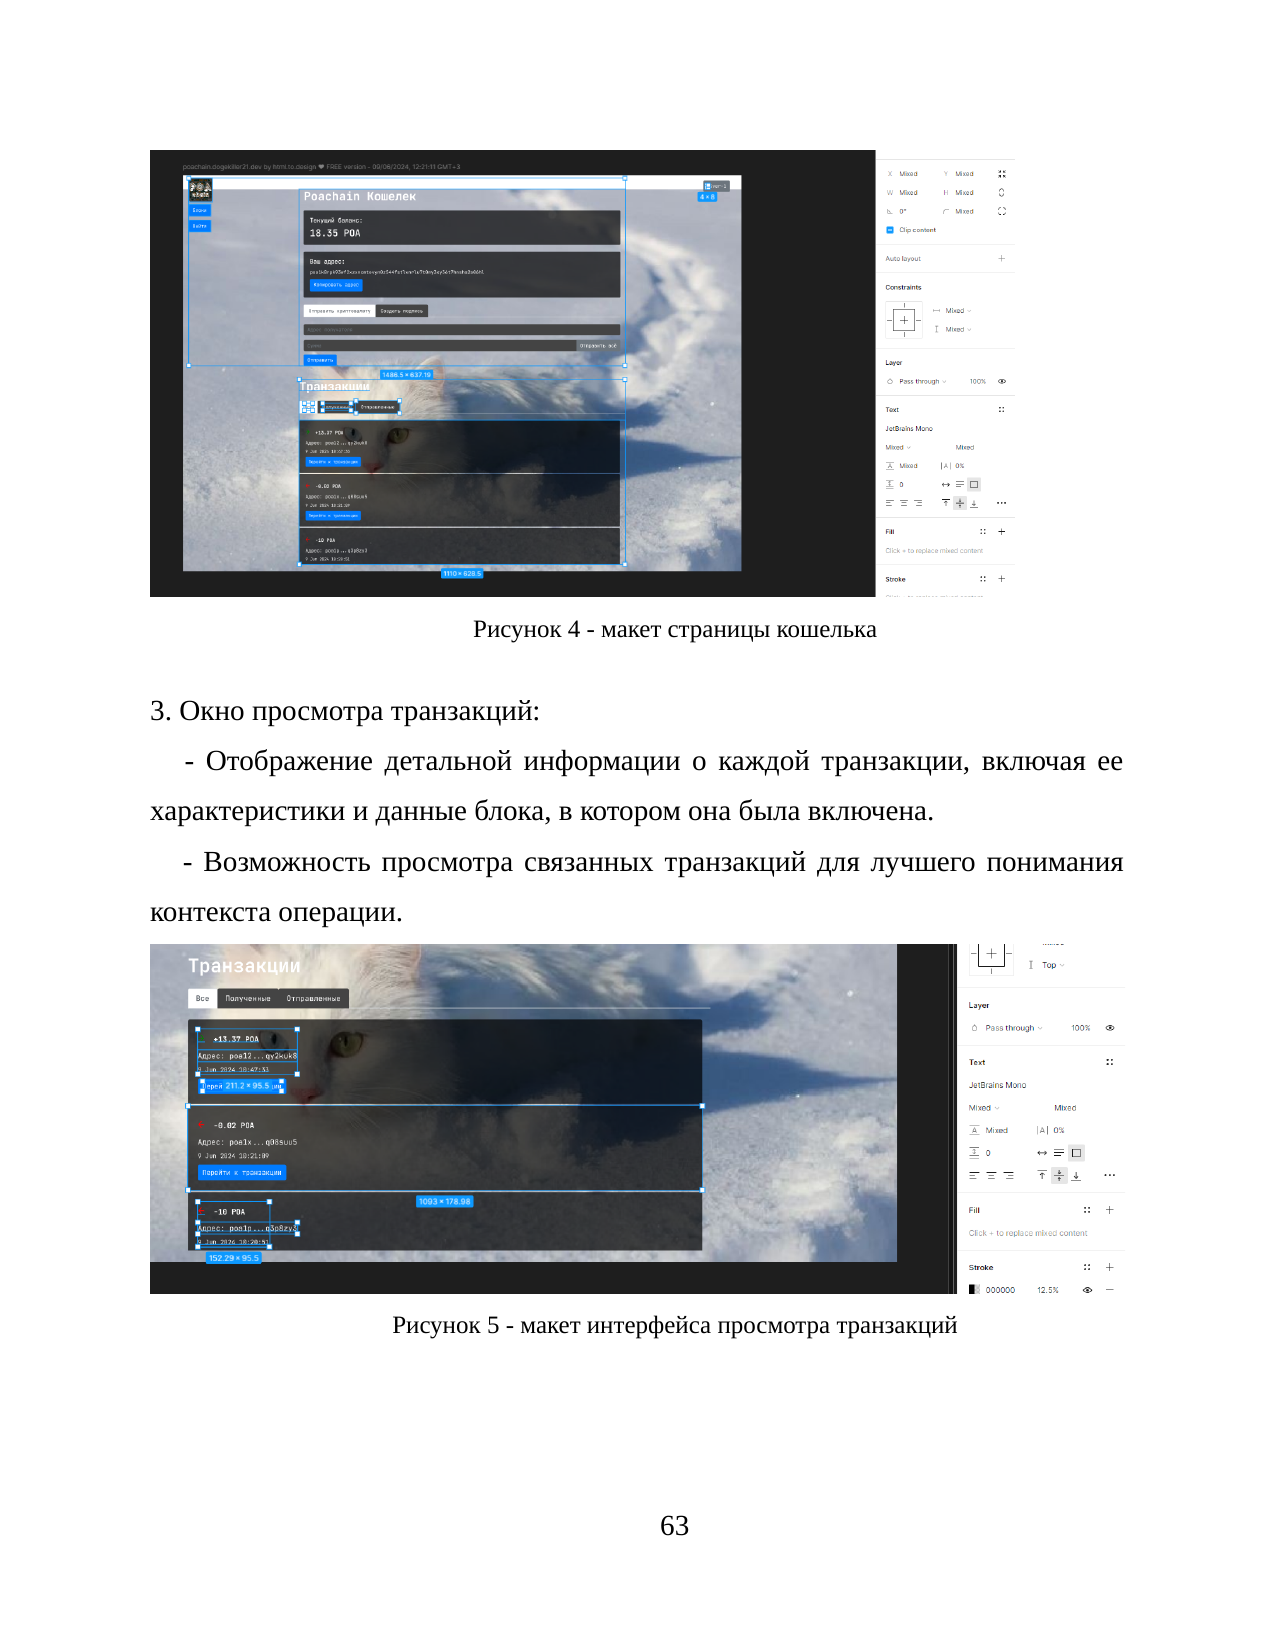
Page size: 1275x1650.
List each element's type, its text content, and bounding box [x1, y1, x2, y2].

picture [150, 944, 1125, 1294]
text 3. Окно просмотра транзакций: [150, 693, 1125, 726]
picture [150, 150, 1015, 597]
text - Отображение детальной информации о каждой транзакции, включая ее характеристики и данные блока, в котором она была включена. [150, 743, 1125, 827]
text Рисунок 5 - макет интерфейса просмотра транзакций [225, 1310, 1125, 1339]
text Рисунок 4 - макет страницы кошелька [225, 614, 1125, 642]
text - Возможность просмотра связанных транзакций для лучшего понимания контекста операции. [150, 844, 1125, 927]
